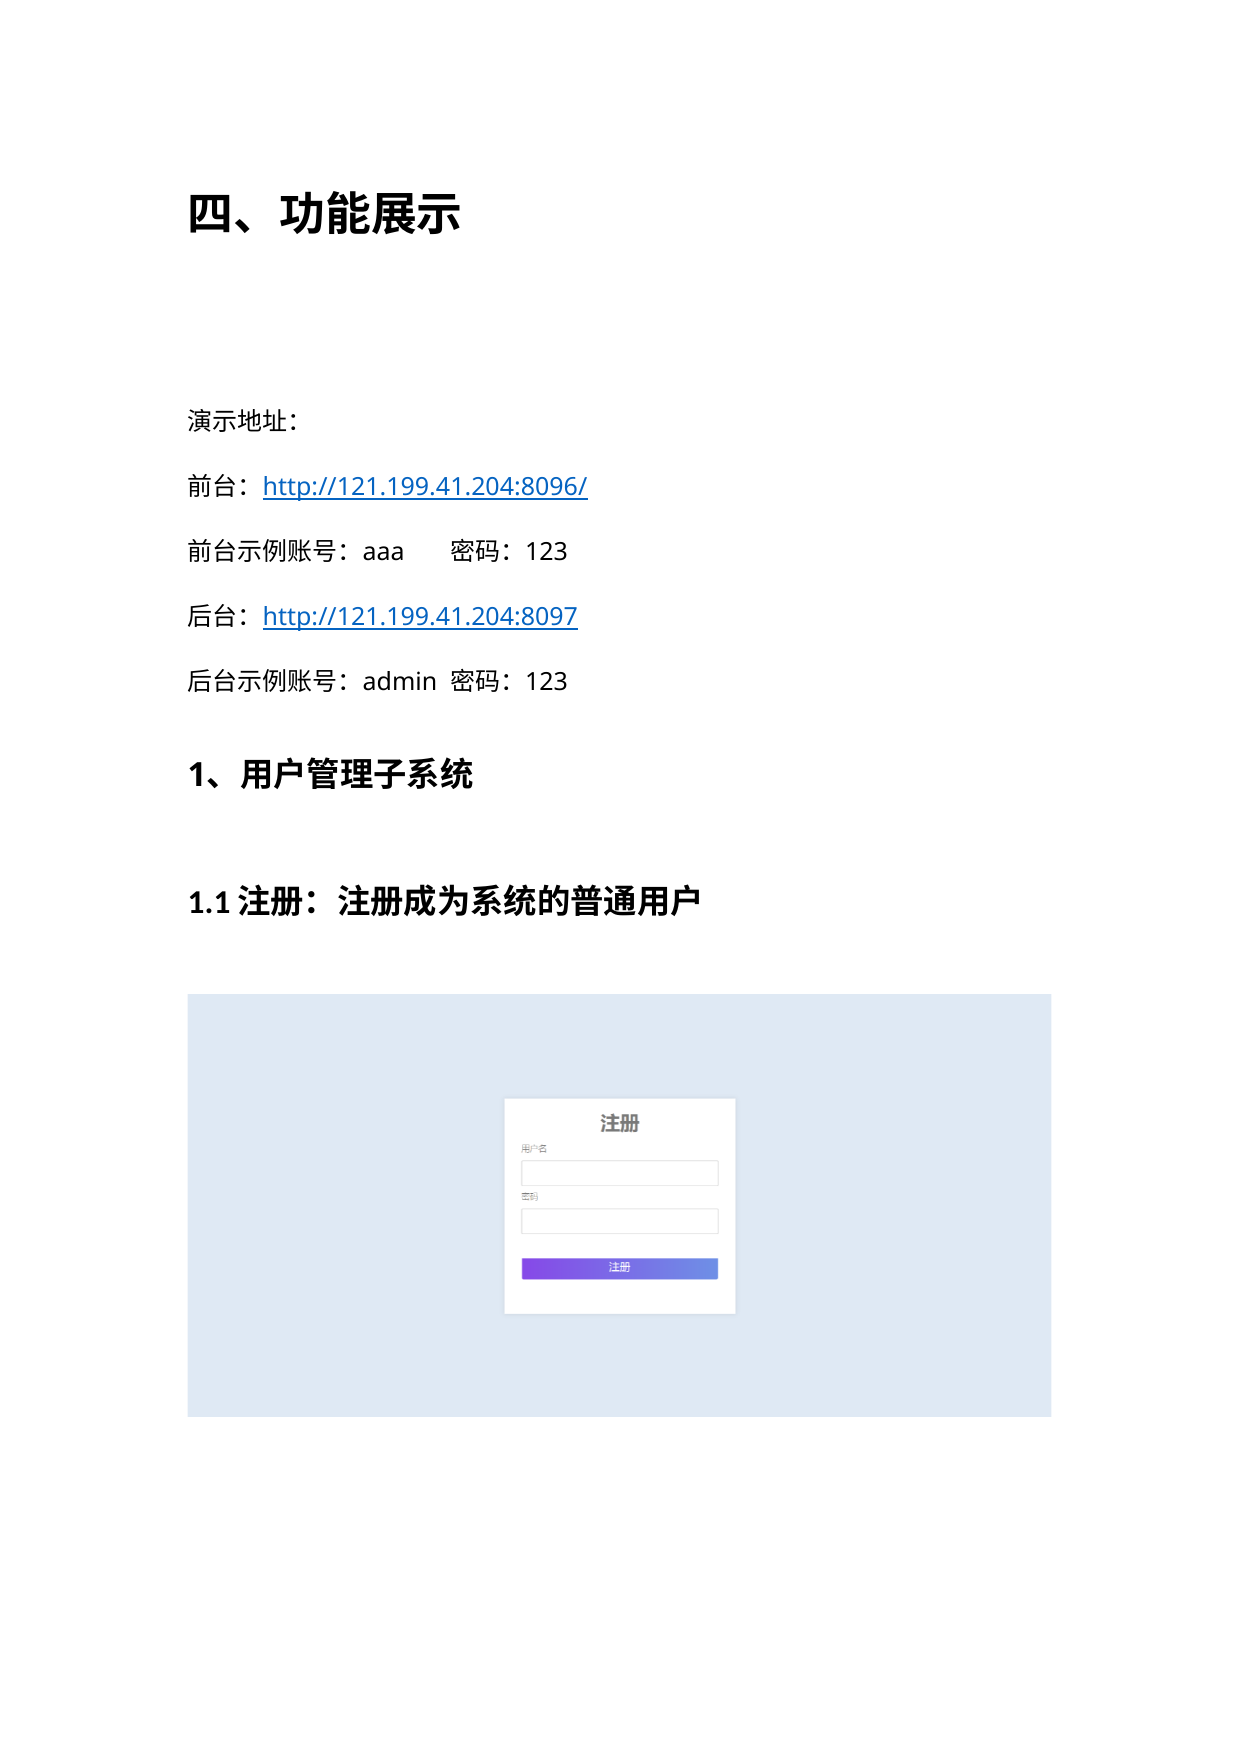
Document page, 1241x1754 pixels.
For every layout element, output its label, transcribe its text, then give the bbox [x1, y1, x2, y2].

subtitle 功能展示 [187, 162, 1053, 259]
text 后台：http://121.199.41.204:8097 [187, 582, 1053, 647]
text 前台：http://121.199.41.204:8096/ [187, 452, 1053, 517]
subtitle 1.1注册：注册成为系统的普通用户 [187, 867, 1053, 932]
subtitle 1、用户管理子系统 [187, 739, 1053, 804]
text 演示地址： [187, 387, 1053, 452]
text 后台示例账号：admin 密码：123 [187, 647, 1053, 712]
picture [187, 994, 1052, 1417]
text 前台示例账号：aaa 密码：123 [187, 517, 1053, 582]
